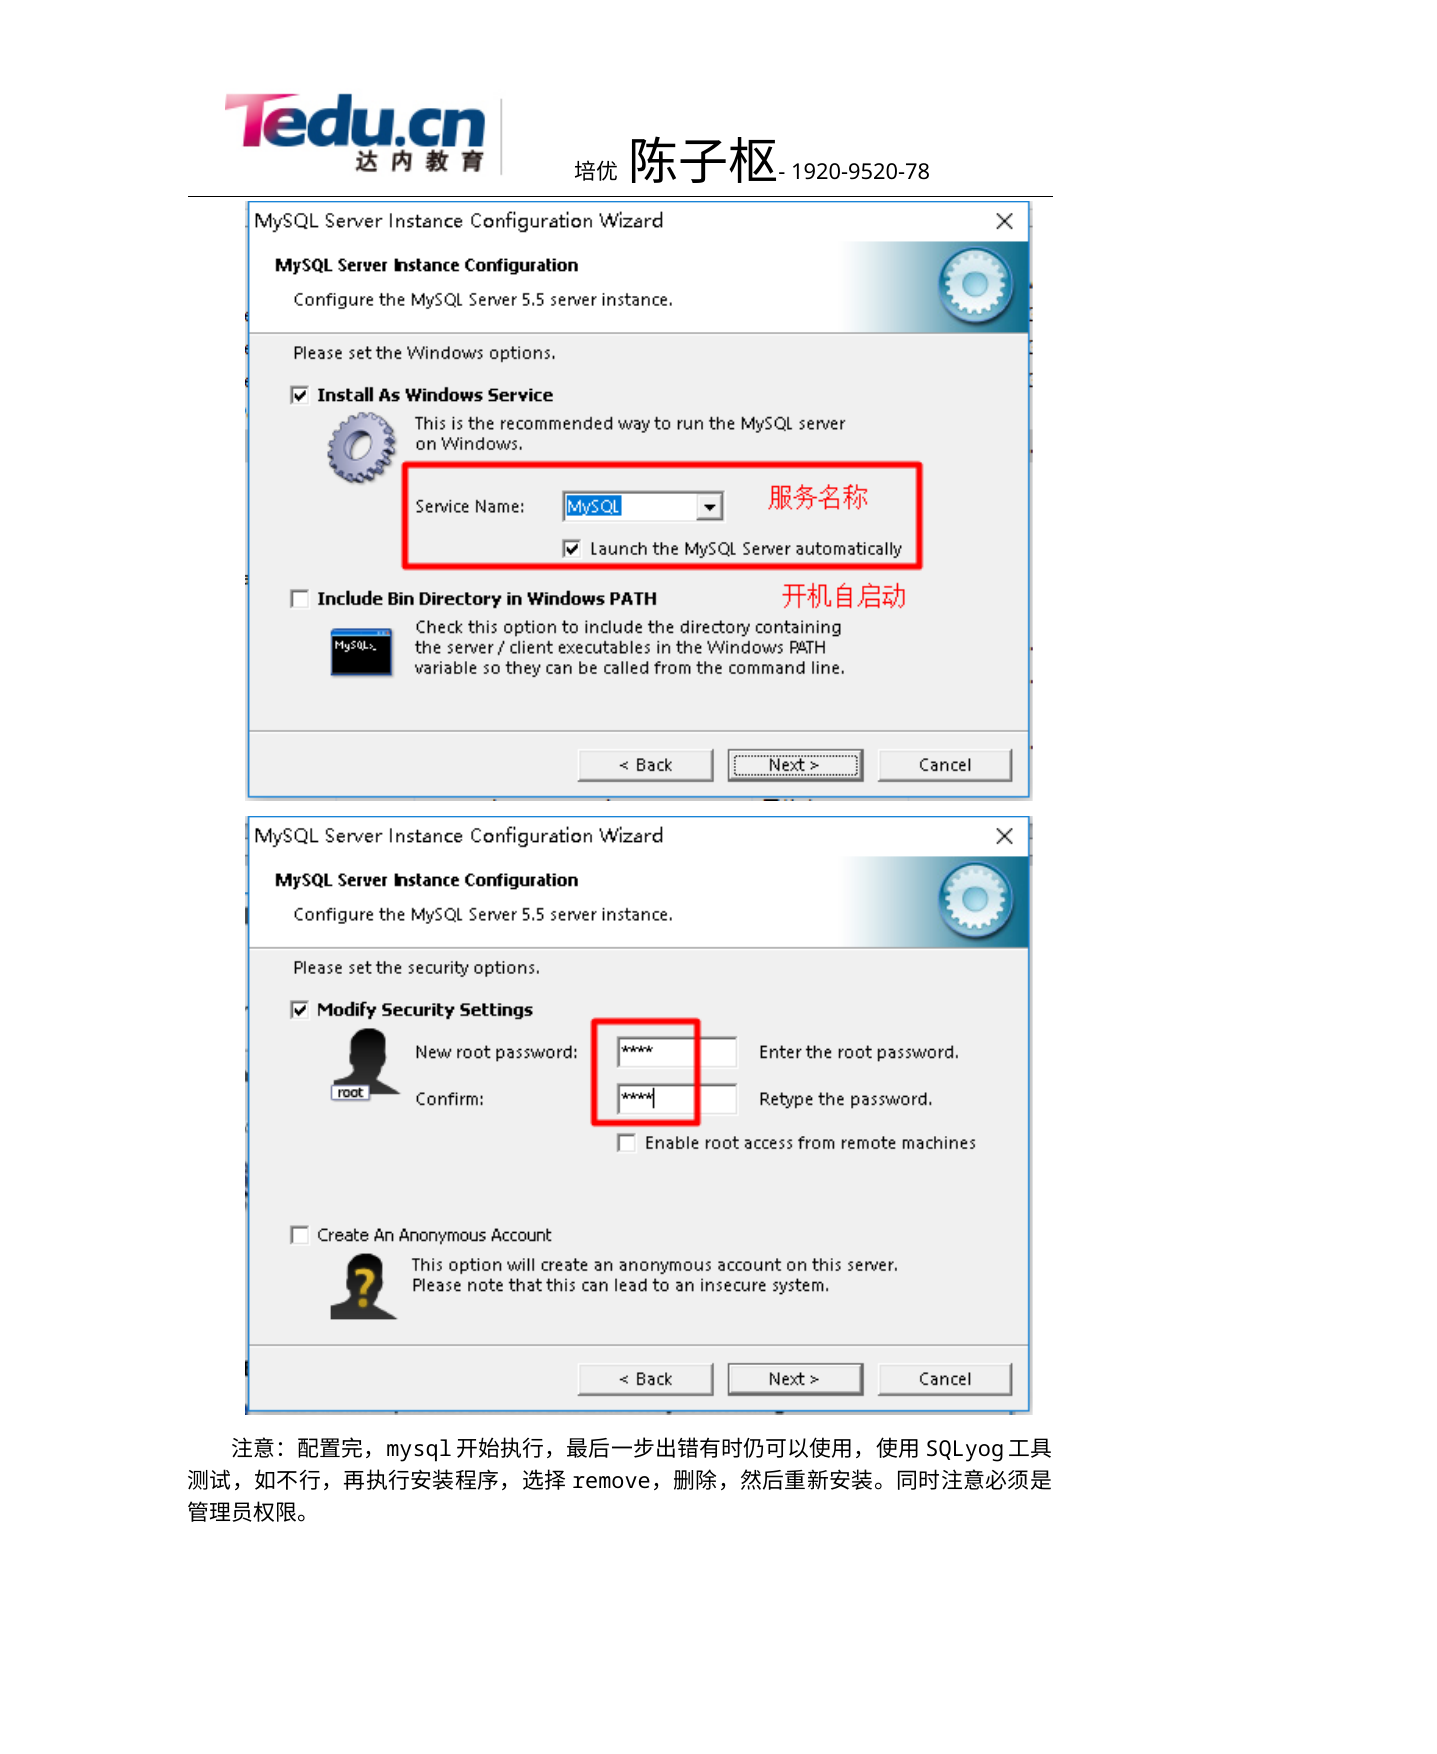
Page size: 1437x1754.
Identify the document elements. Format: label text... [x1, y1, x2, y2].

picture [245, 201, 1033, 801]
picture [225, 88, 507, 180]
text 注意：配置完，mysql开始执行，最后一步出错有时仍可以使用，使用SQLyog工具测试，如不行，再执行安装程序，选择remove，删除，然后重新安装。同时注意必须是管理员权限。 [187, 1431, 1053, 1526]
picture [245, 816, 1033, 1415]
